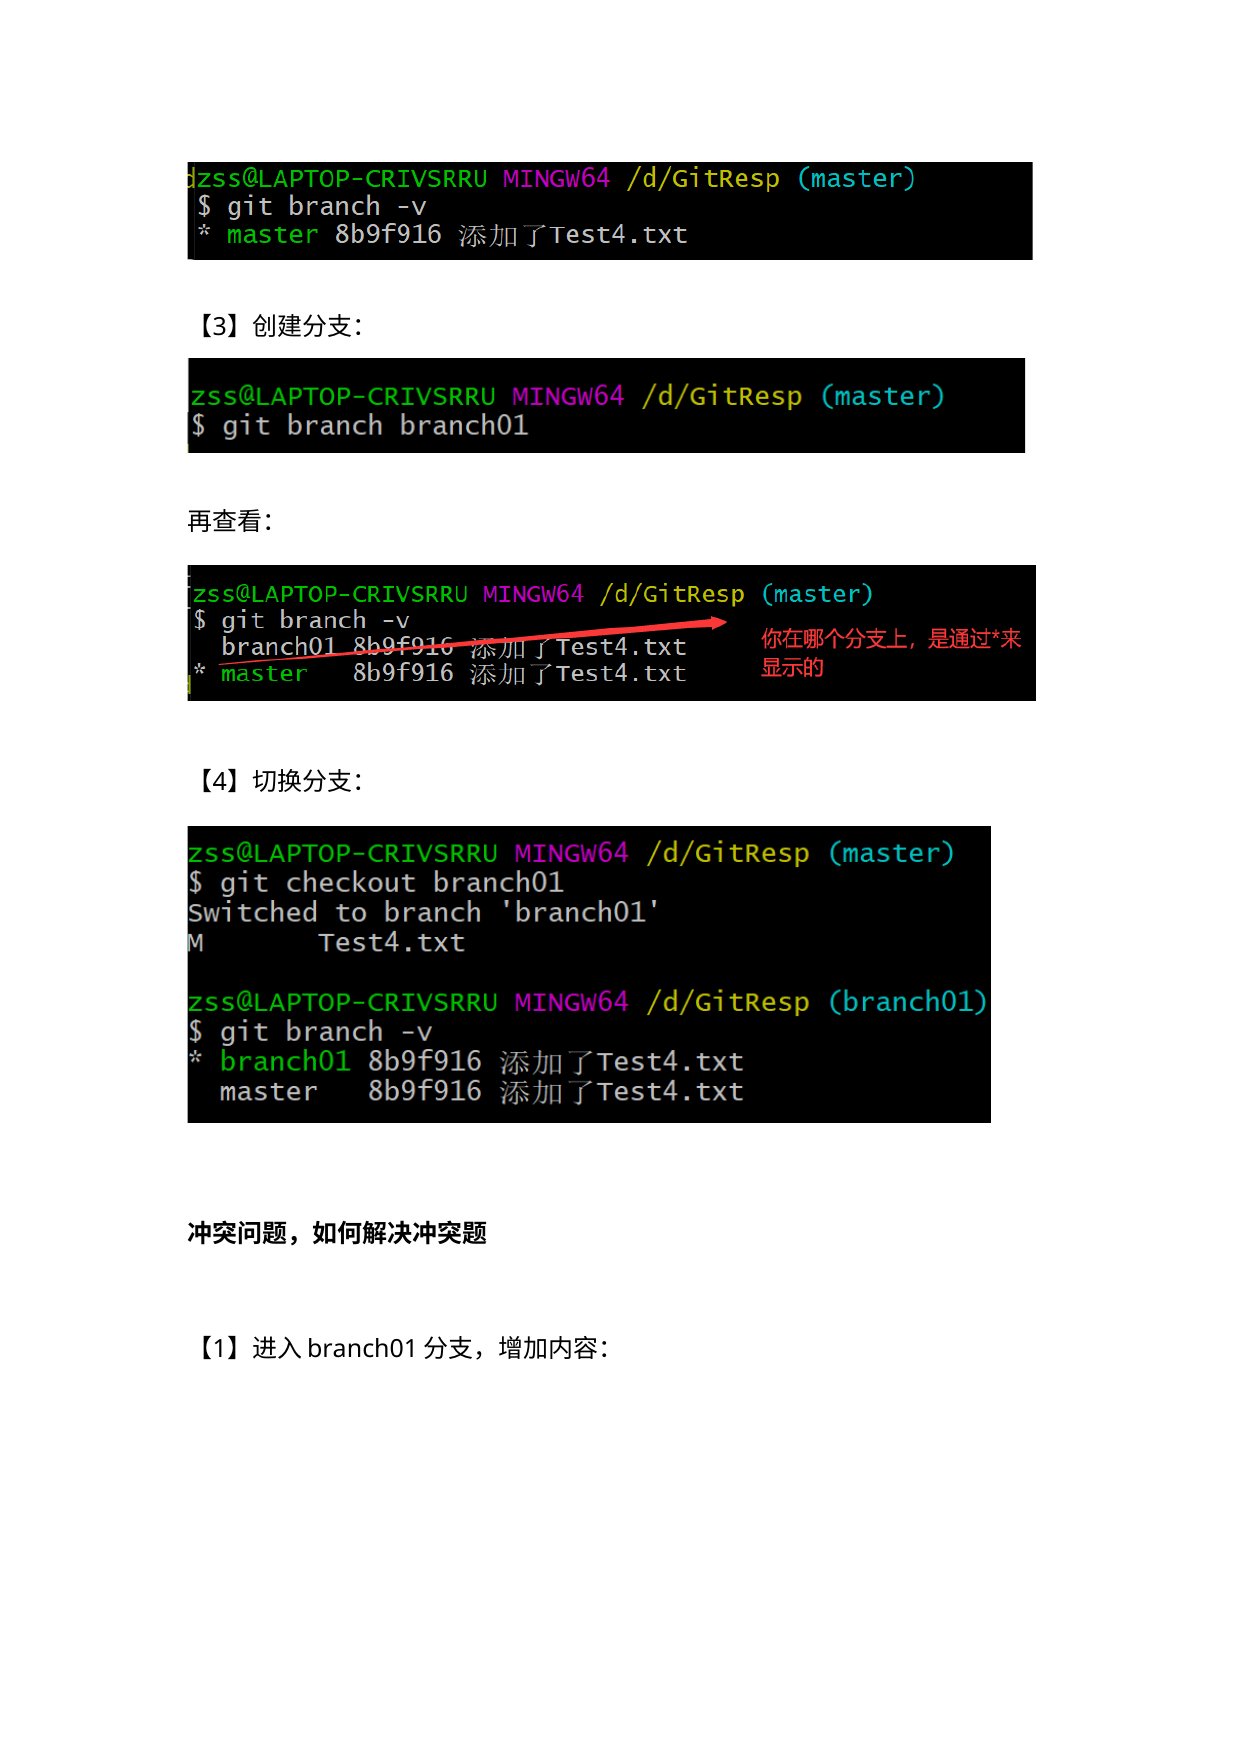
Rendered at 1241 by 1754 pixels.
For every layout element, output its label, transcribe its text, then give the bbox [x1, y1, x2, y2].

subtitle 冲突问题，如何解决冲突题 [187, 1199, 1053, 1264]
text 【1】进入branch01分支，增加内容： [187, 1314, 1053, 1379]
picture [187, 826, 991, 1123]
picture [187, 565, 1036, 701]
picture [187, 358, 1025, 453]
picture [187, 162, 1033, 260]
text 【4】切换分支： [187, 747, 1053, 812]
text 【3】创建分支： [187, 292, 1053, 357]
text 再查看： [187, 487, 1053, 552]
